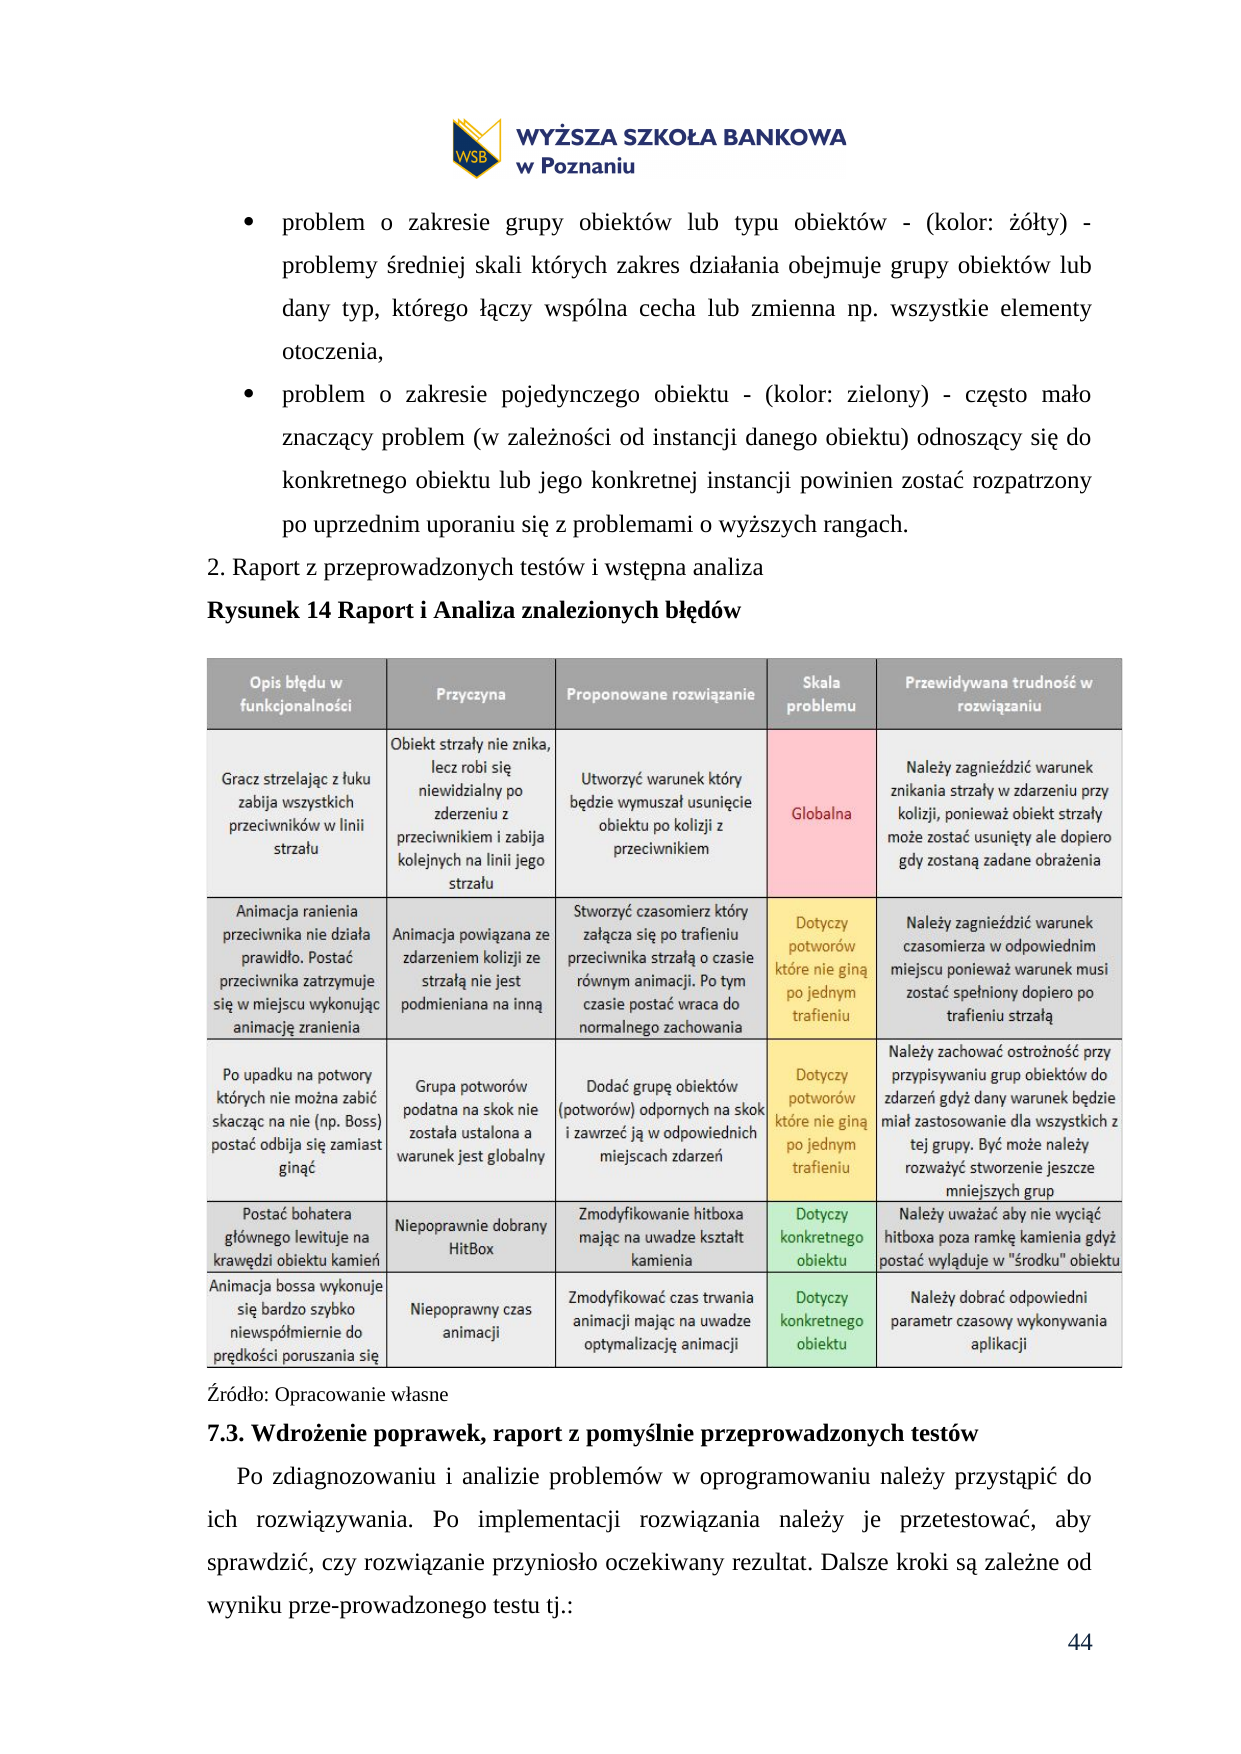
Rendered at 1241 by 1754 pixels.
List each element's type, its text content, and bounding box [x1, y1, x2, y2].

text Po zdiagnozowaniu i analizie problemów w oprogramowaniu należy przystąpić do ich rozwiązywania. Po implementacji rozwiązania należy je przetestować, aby sprawdzić, czy rozwiązanie przyniosło oczekiwany rezultat. Dalsze kroki są zależne od wyniku prze-prowadzonego testu tj.: [207, 1461, 1092, 1619]
picture [206, 658, 1123, 1368]
text Źródło: Opracowanie własne [207, 1382, 1092, 1406]
list problem o zakresie pojedynczego obiektu - (kolor: zielony) - często mało znaczący problem (w zależności od instancji danego obiektu) odnoszący się do konkretnego obiektu lub jego konkretnej instancji powinien zostać rozpatrzony po uprzednim uporaniu się z problemami o wyższych rangach. [244, 379, 1092, 537]
picture [452, 118, 847, 179]
subtitle 7.3. Wdrożenie poprawek, raport z pomyślnie przeprowadzonych testów [207, 1418, 1092, 1447]
text Rysunek 14 Raport i Analiza znalezionych błędów [207, 595, 1092, 624]
list 2. Raport z przeprowadzonych testów i wstępna analiza [207, 552, 1092, 581]
list problem o zakresie grupy obiektów lub typu obiektów - (kolor: żółty) - problemy średniej skali których zakres działania obejmuje grupy obiektów lub dany typ, którego łączy wspólna cecha lub zmienna np. wszystkie elementy otoczenia, [244, 207, 1092, 365]
